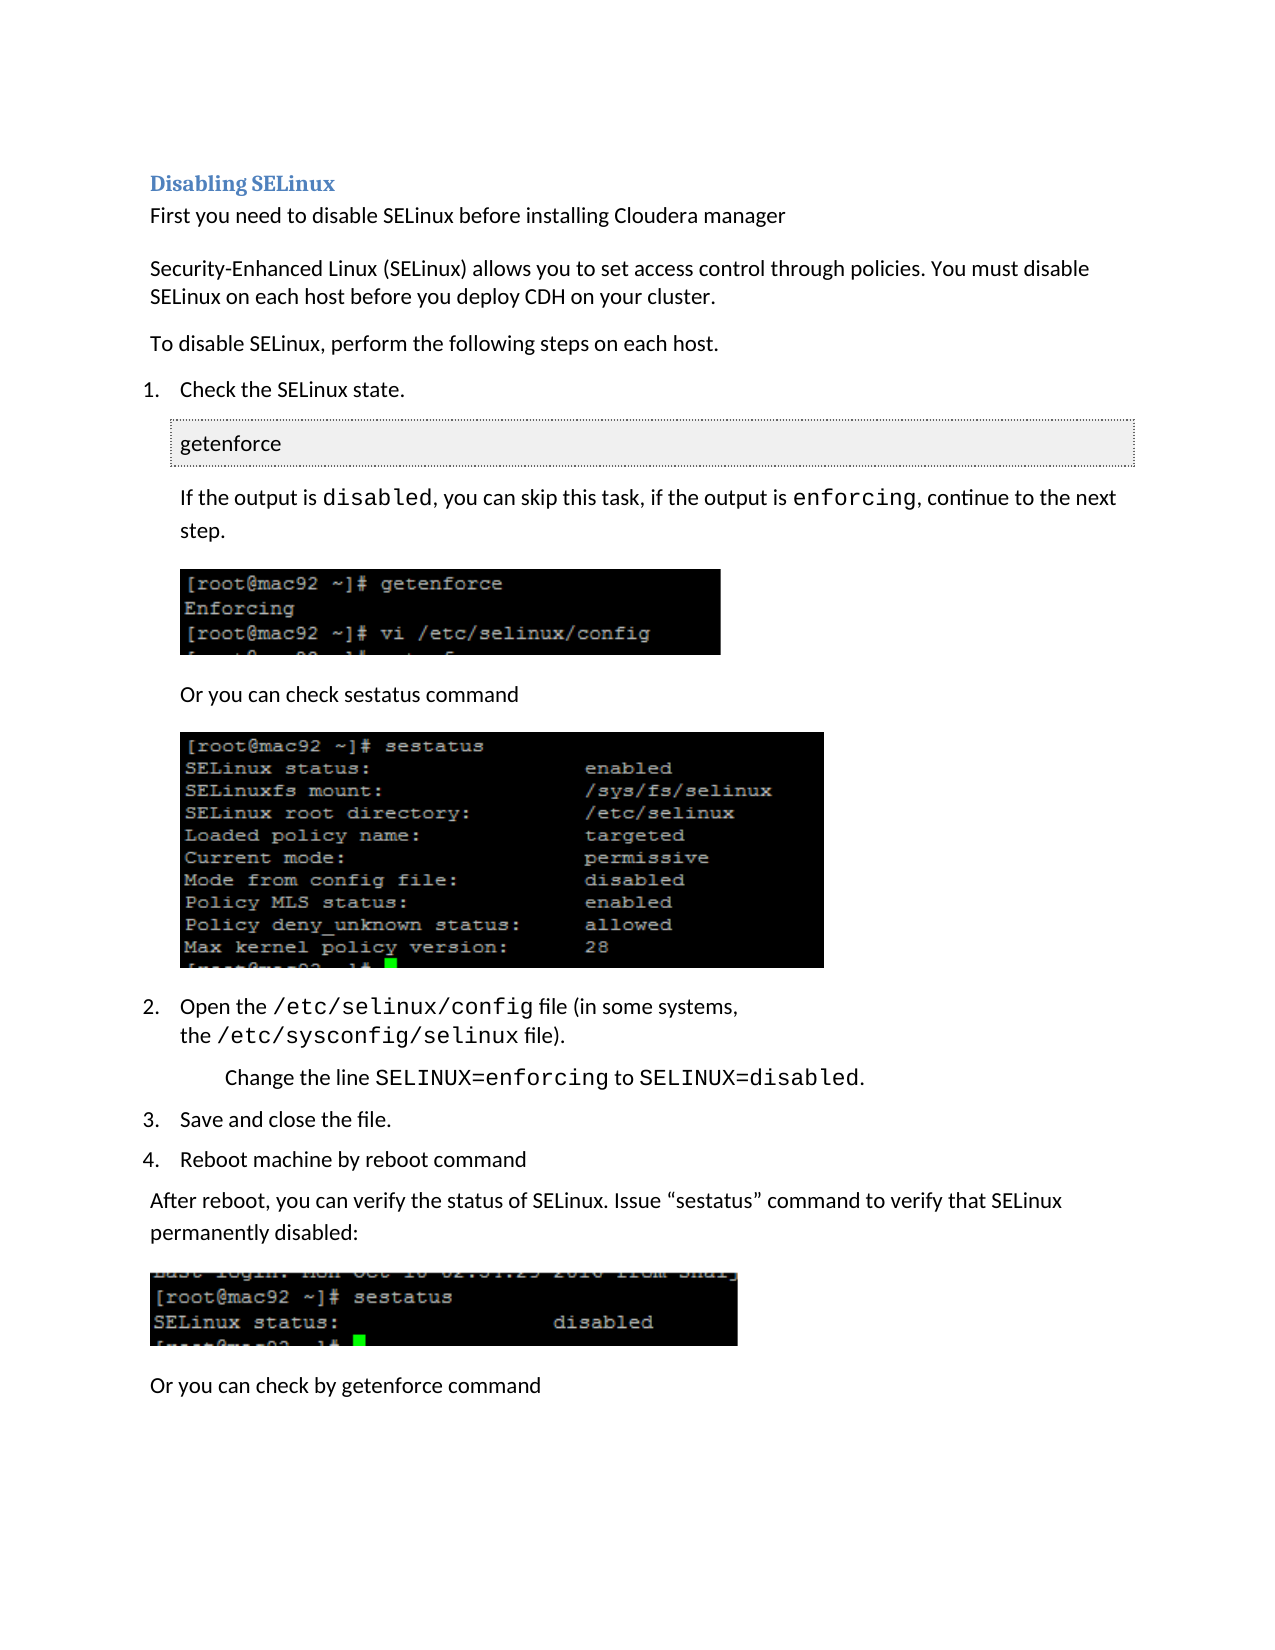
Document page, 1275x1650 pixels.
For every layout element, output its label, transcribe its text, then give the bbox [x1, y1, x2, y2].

picture [180, 732, 824, 968]
text Change the line SELINUX=enforcing to SELINUX=disabled. [225, 1063, 1125, 1092]
picture [180, 569, 721, 655]
text If the output is disabled, you can skip this task, if the output is enforcing, continue to the next step. [180, 483, 1125, 544]
list Open the /etc/selinux/config file (in some systems, the /etc/sysconfig/selinux file). [142, 992, 1125, 1051]
list Reboot machine by reboot command [142, 1145, 1125, 1173]
text Or you can check sestatus command [180, 680, 1125, 708]
picture [150, 1271, 738, 1346]
text Security-Enhanced Linux (SELinux) allows you to set access control through policies. You must disable SELinux on each host before you deploy CDH on your cluster. [150, 254, 1125, 310]
subtitle Disabling SELinux [150, 171, 1125, 197]
text First you need to disable SELinux before installing Cloudera manager [150, 201, 1125, 229]
list Check the SELinux state. [142, 376, 1125, 404]
text To disable SELinux, perform the following steps on each host. [150, 329, 1125, 357]
text After reboot, you can verify the status of SELinux. Issue “sestatus” command to verify that SELinux permanently disabled: [150, 1186, 1125, 1246]
text Or you can check by getenforce command [150, 1371, 1125, 1399]
text getenforce [170, 419, 1135, 467]
list Save and close the file. [142, 1105, 1125, 1133]
